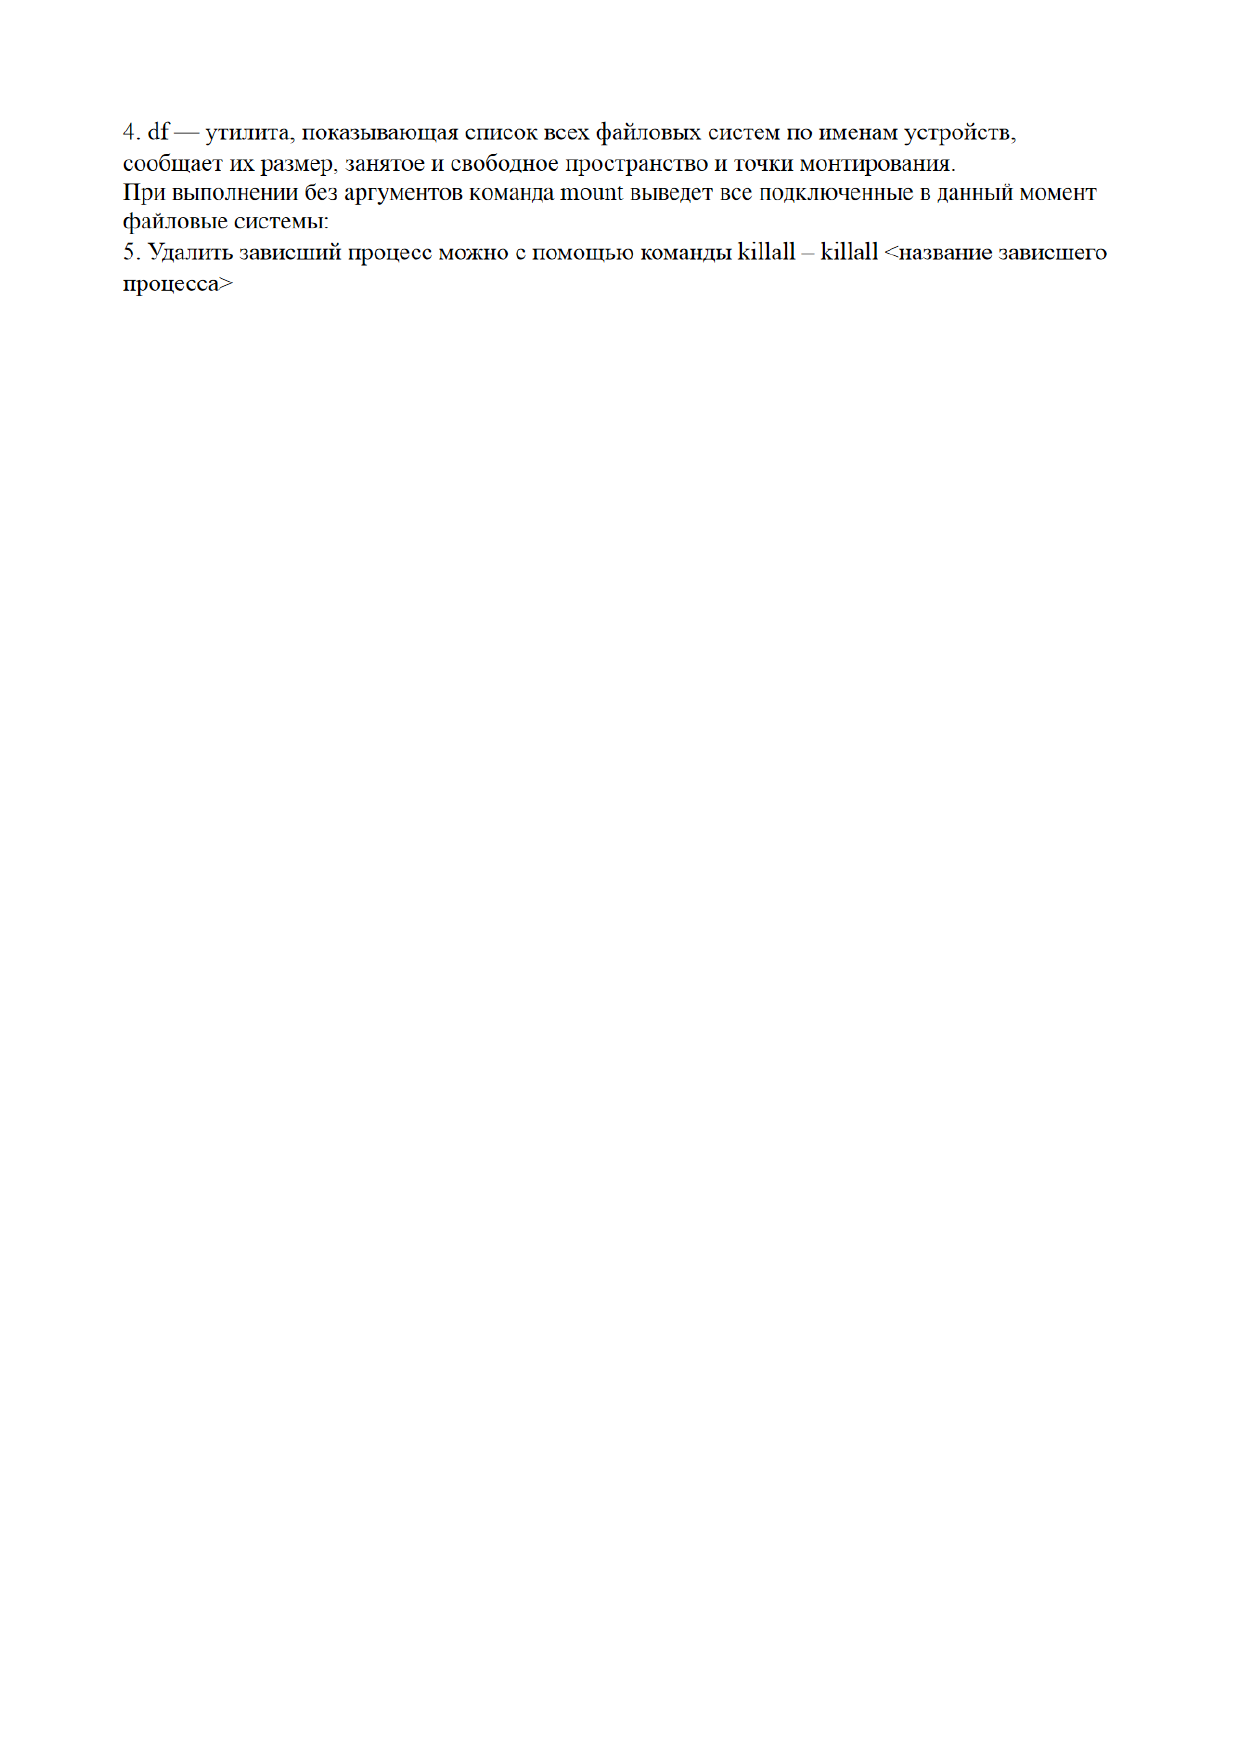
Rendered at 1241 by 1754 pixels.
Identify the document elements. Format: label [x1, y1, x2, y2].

picture [118, 118, 1122, 296]
